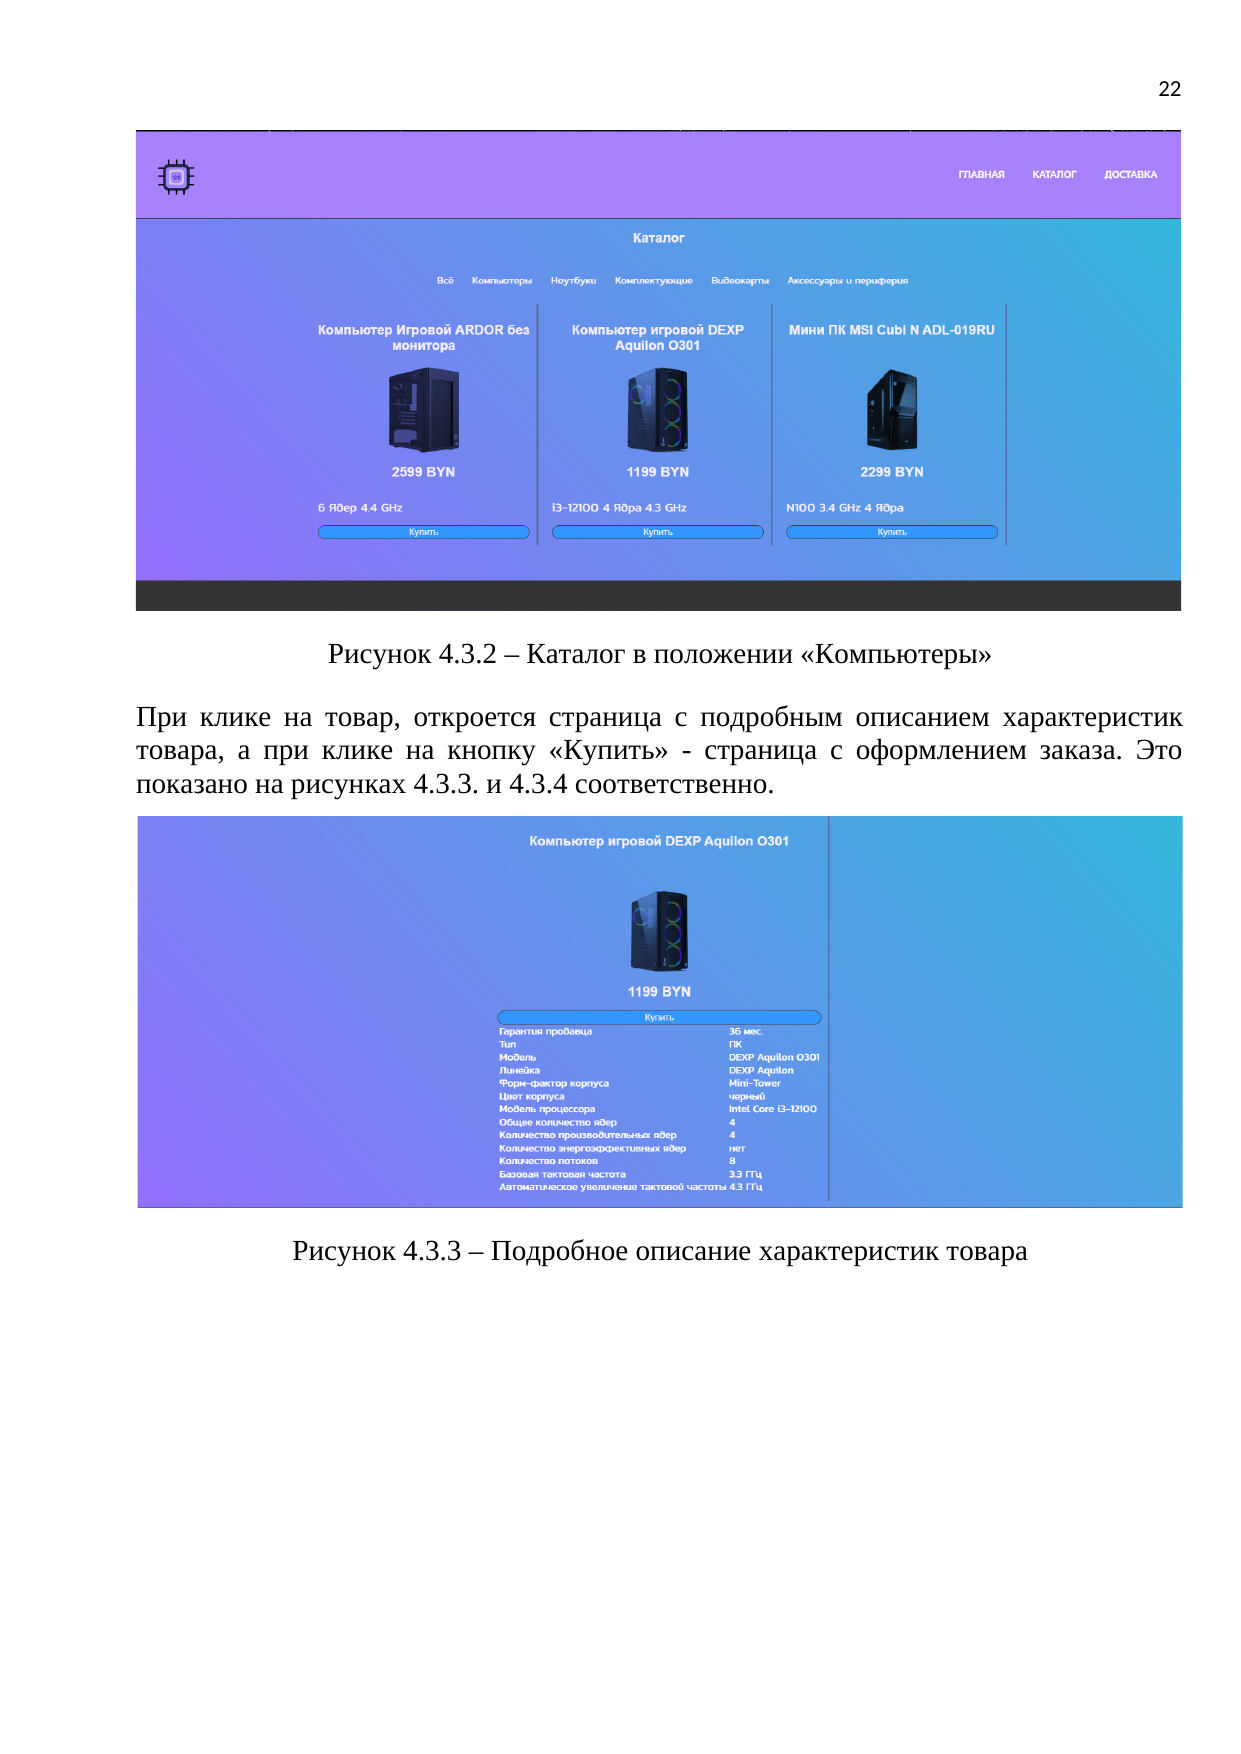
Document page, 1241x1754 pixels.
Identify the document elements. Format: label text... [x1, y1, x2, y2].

text Рисунок 4.3.3 – Подробное описание характеристик товара [62, 1233, 1184, 1266]
picture [135, 130, 1182, 611]
text Рисунок 4.3.2 – Каталог в положении «Компьютеры» [62, 636, 1184, 669]
picture [137, 816, 1183, 1208]
text При клике на товар, откроется страница с подробным описанием характеристик товара, а при клике на кнопку «Купить» - страница с оформлением заказа. Это показано на рисунках 4.3.3. и 4.3.4 соответственно. [136, 699, 1184, 799]
